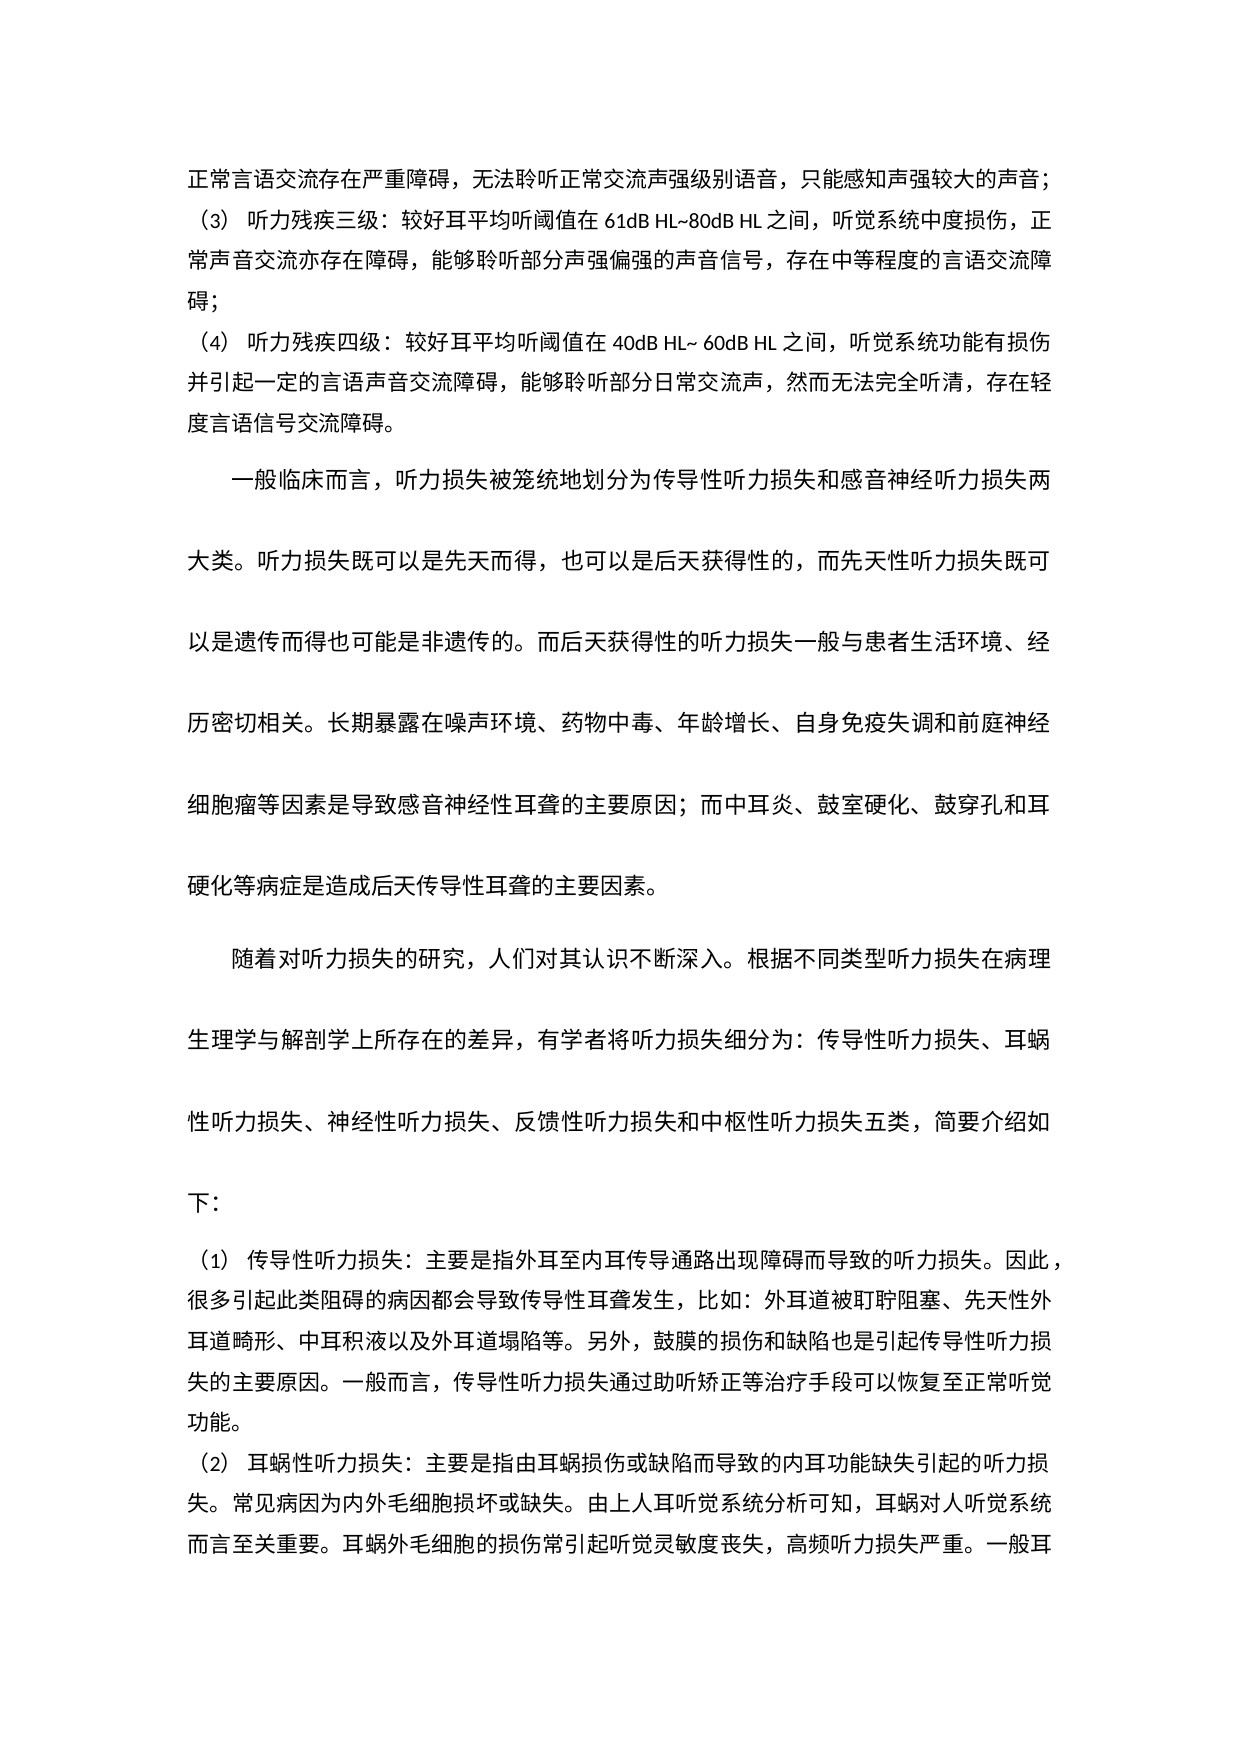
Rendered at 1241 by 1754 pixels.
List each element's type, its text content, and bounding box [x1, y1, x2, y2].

list 一般临床而言，听力损失被笼统地划分为传导性听力损失和感音神经听力损失两大类。听力损失既可以是先天而得，也可以是后天获得性的，而先天性听力损失既可以是遗传而得也可能是非遗传的。而后天获得性的听力损失一般与患者生活环境、经历密切相关。长期暴露在噪声环境、药物中毒、年龄增长、自身免疫失调和前庭神经细胞瘤等因素是导致感音神经性耳聋的主要原因；而中耳炎、鼓室硬化、鼓穿孔和耳硬化等病症是造成后天传导性耳聋的主要因素。 [187, 446, 1053, 917]
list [187, 162, 1053, 194]
list 听力残疾四级：较好耳平均听阈值在40dB HL~ 60dB HL之间，听觉系统功能有损伤，并引起一定的言语声音交流障碍，能够聆听部分日常交流声，然而无法完全听清，存在轻度言语信号交流障碍。 [187, 324, 1053, 438]
list 传导性听力损失：主要是指外耳至内耳传导通路出现障碍而导致的听力损失。因此，很多引起此类阻碍的病因都会导致传导性耳聋发生，比如：外耳道被耵聍阻塞、先天性外耳道畸形、中耳积液以及外耳道塌陷等。另外，鼓膜的损伤和缺陷也是引起传导性听力损失的主要原因。一般而言，传导性听力损失通过助听矫正等治疗手段可以恢复至正常听觉功能。 [187, 1242, 1053, 1437]
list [187, 1445, 1053, 1559]
list 随着对听力损失的研究，人们对其认识不断深入。根据不同类型听力损失在病理生理学与解剖学上所存在的差异，有学者将听力损失细分为：传导性听力损失、耳蜗性听力损失、神经性听力损失、反馈性听力损失和中枢性听力损失五类，简要介绍如下： [187, 925, 1053, 1234]
list 听力残疾三级：较好耳平均听阈值在61dB HL~80dB HL之间，听觉系统中度损伤，正常声音交流亦存在障碍，能够聆听部分声强偏强的声音信号，存在中等程度的言语交流障碍； [187, 202, 1053, 316]
